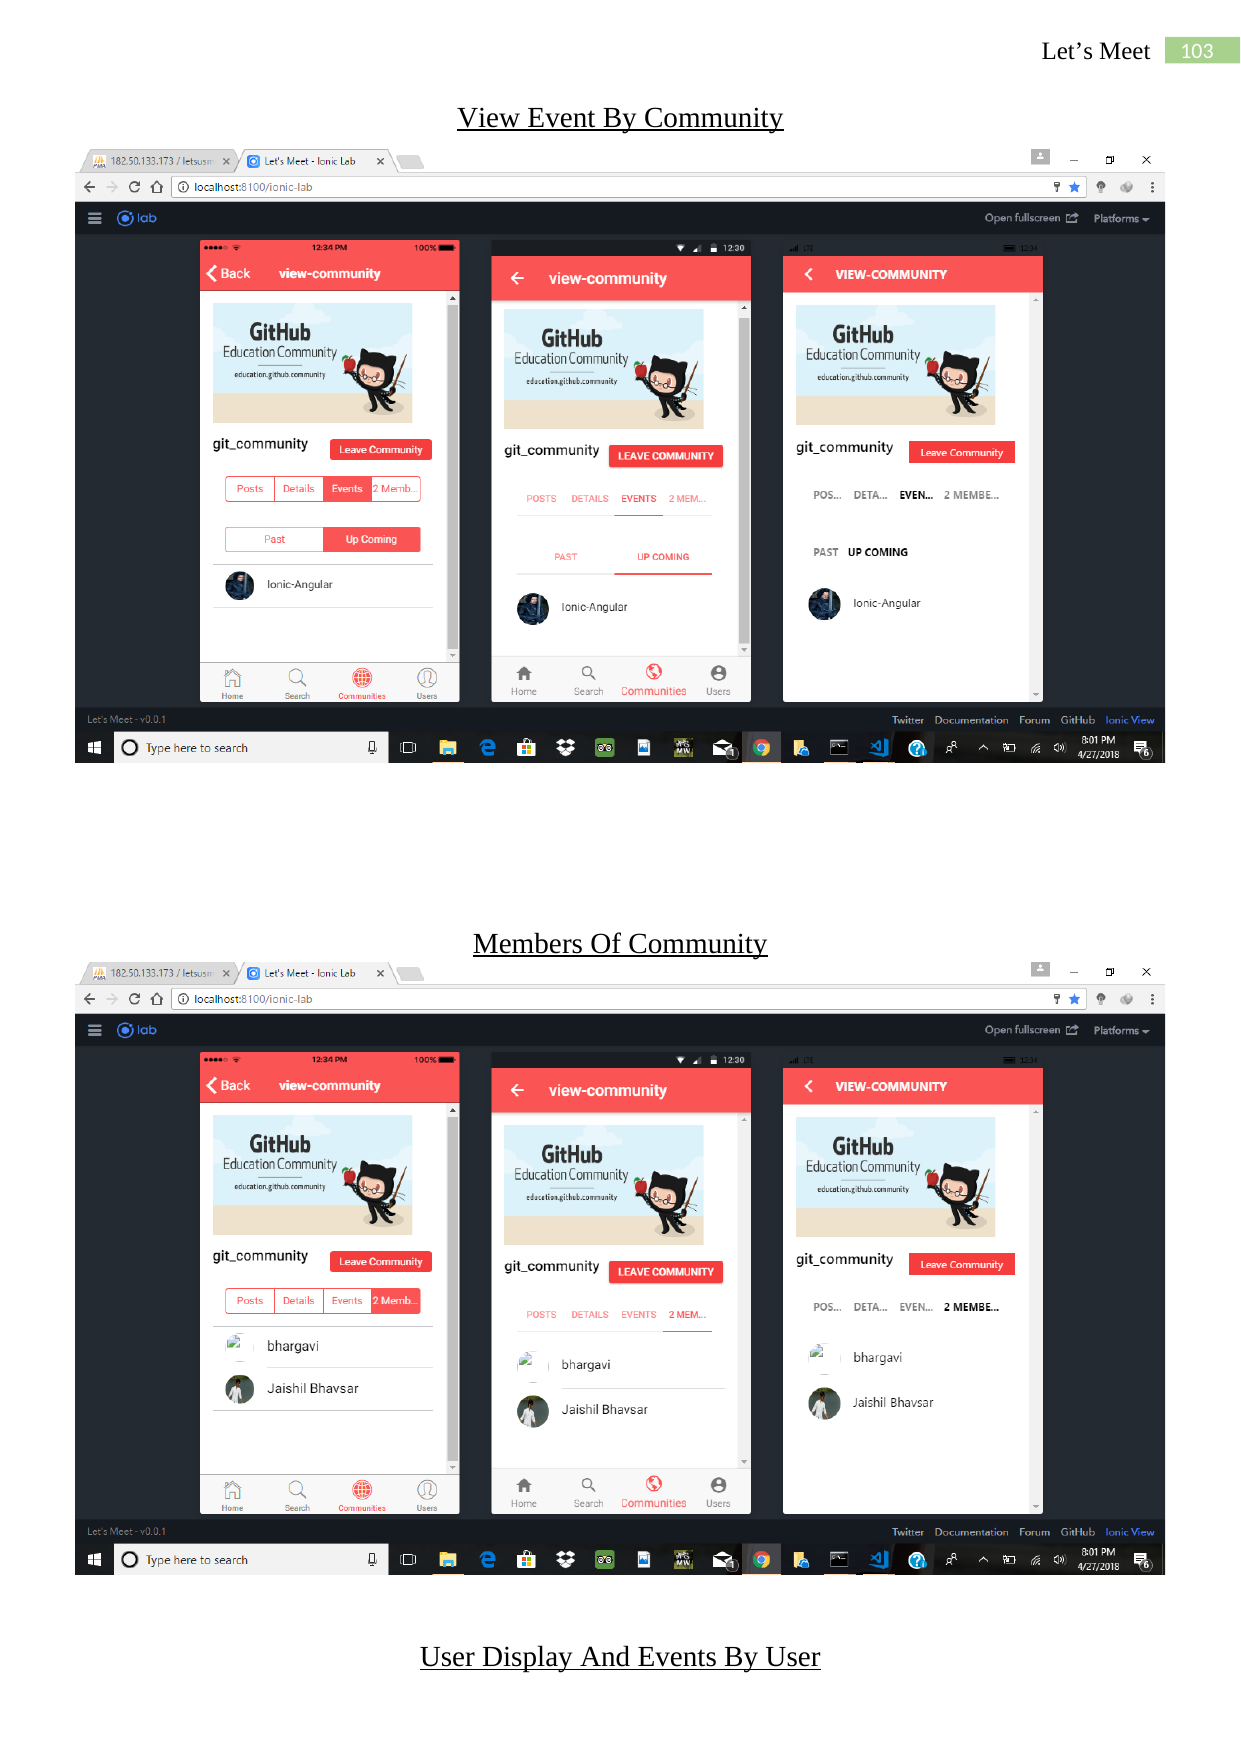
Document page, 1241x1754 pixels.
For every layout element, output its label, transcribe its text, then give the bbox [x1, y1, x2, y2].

text User Display And Events By User [75, 1639, 1165, 1673]
text View Event By Community [75, 100, 1165, 134]
text Members Of Community [75, 926, 1165, 962]
picture [75, 962, 1166, 1575]
picture [75, 149, 1166, 763]
